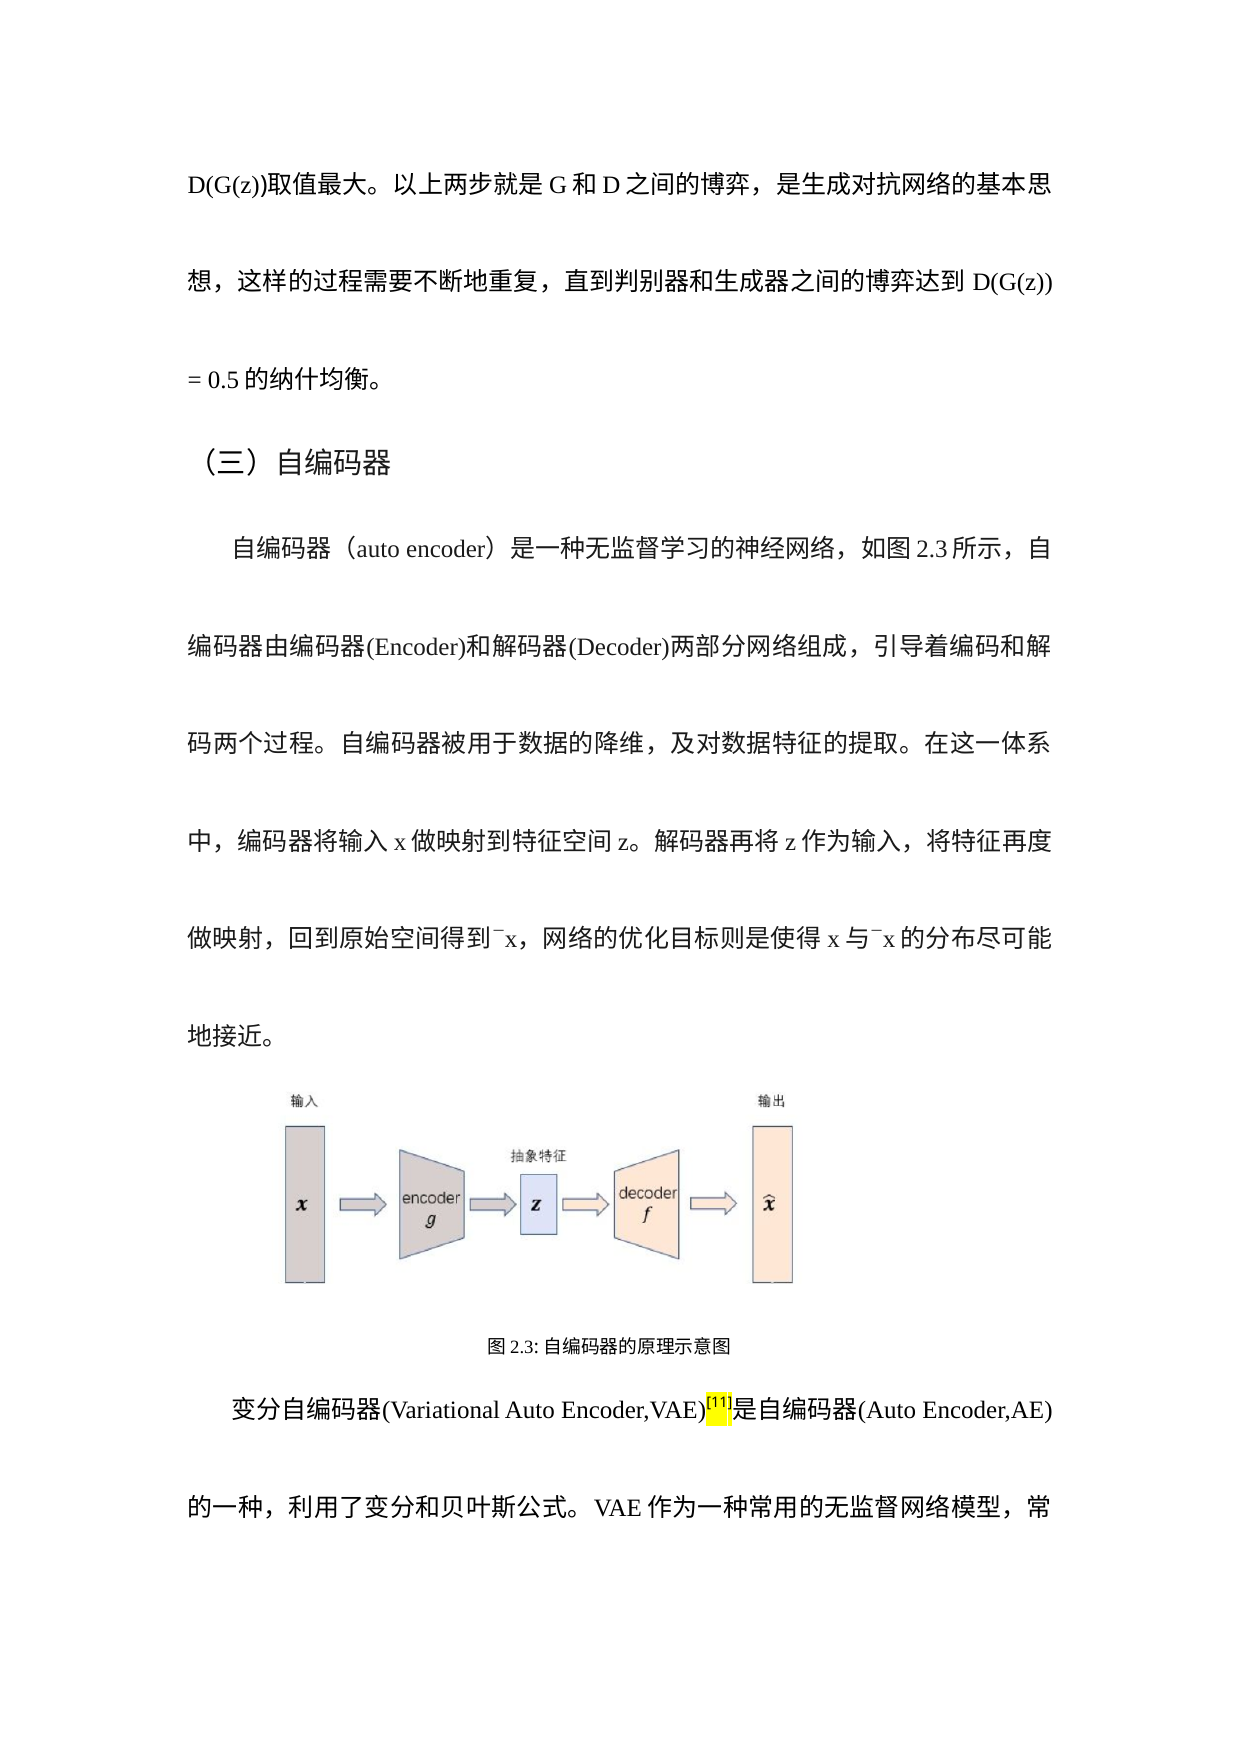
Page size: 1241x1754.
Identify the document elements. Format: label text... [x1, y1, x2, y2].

picture [271, 1085, 810, 1284]
text 自编码器（auto encoder）是一种无监督学习的神经网络，如图2.3所示，自编码器由编码器(Encoder)和解码器(Decoder)两部分网络组成，引导着编码和解码两个过程。自编码器被用于数据的降维，及对数据特征的提取。在这一体系中，编码器将输入x做映射到特征空间z。解码器再将z作为输入，将特征再度做映射，回到原始空间得到x，网络的优化目标则是使得x与x的分布尽可能地接近。 [187, 514, 1053, 1067]
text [187, 1375, 1053, 1538]
text （三）自编码器 [187, 428, 1053, 493]
text 图2.3: 自编码器的原理示意图 [187, 1329, 1053, 1362]
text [187, 150, 1053, 410]
